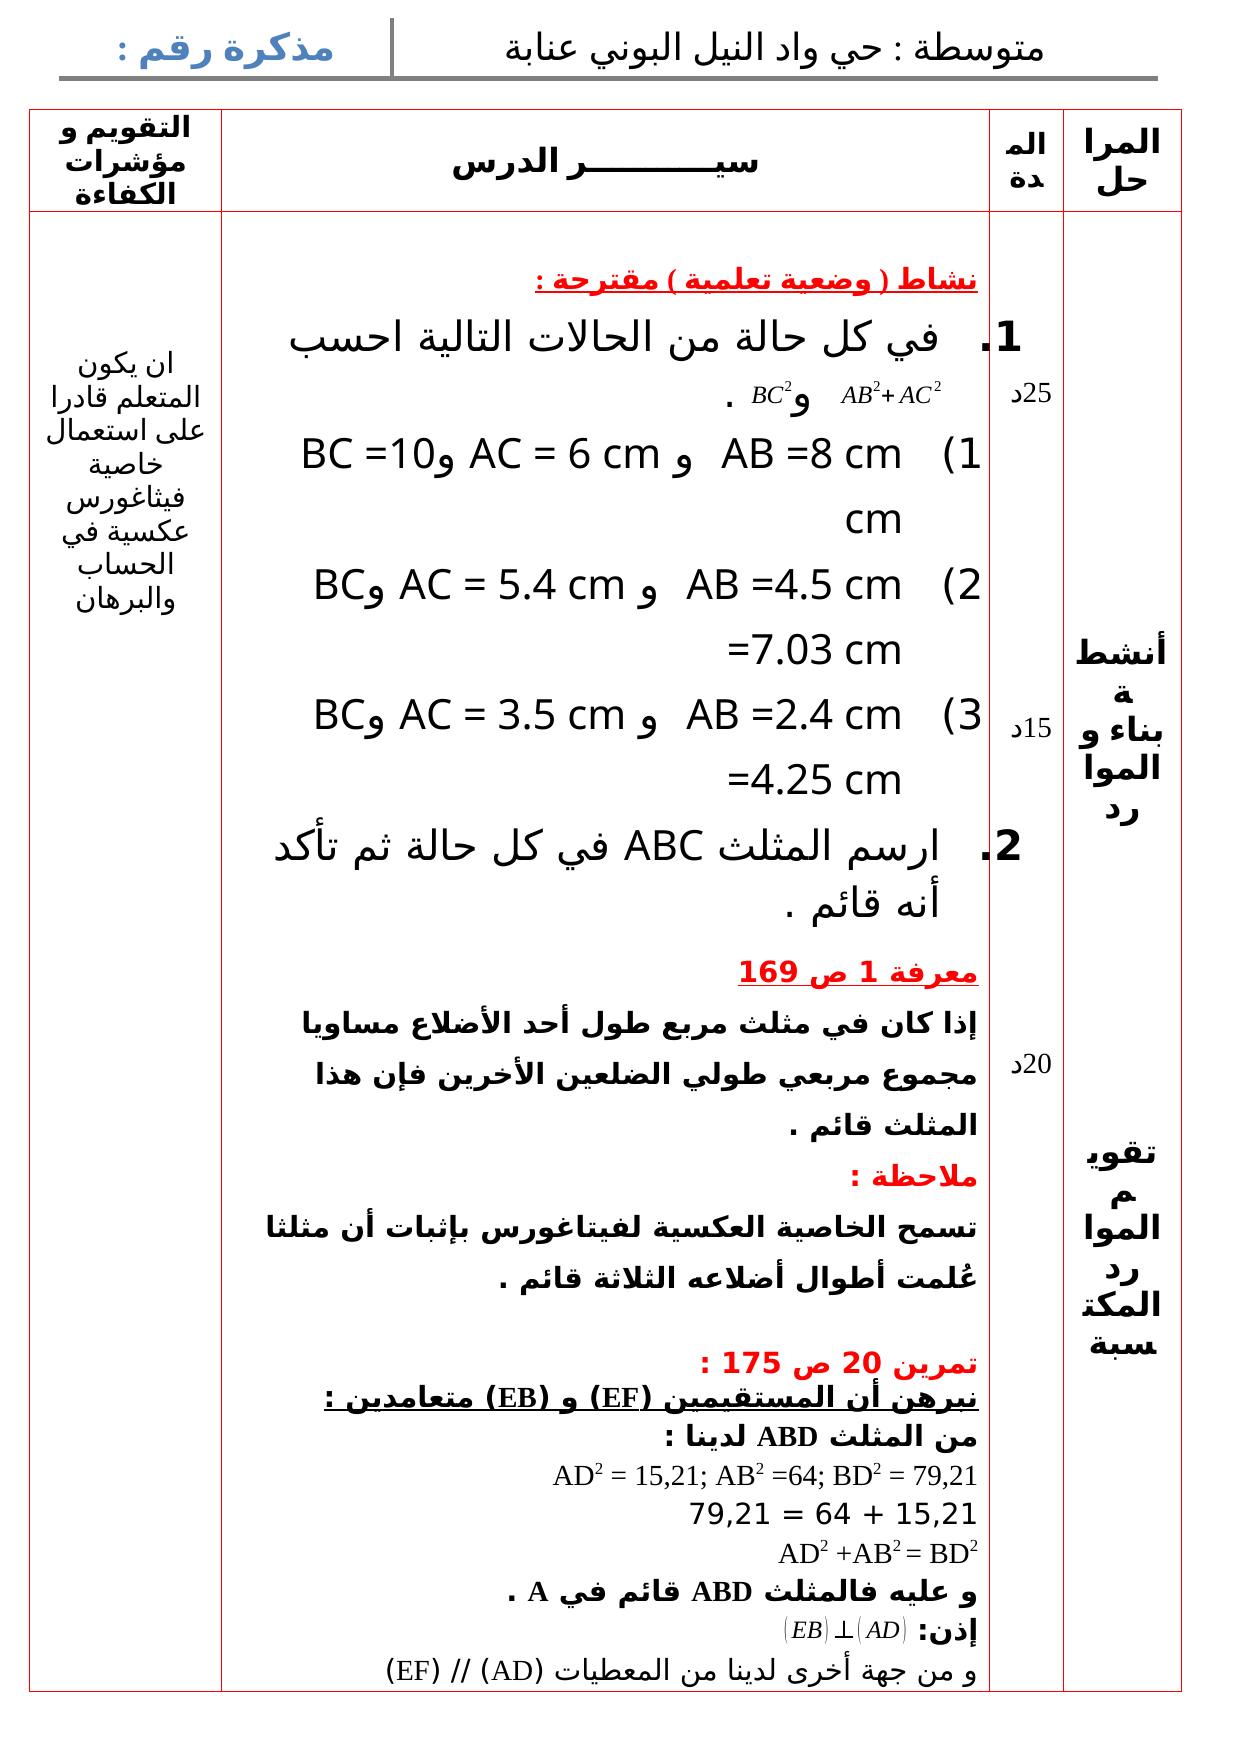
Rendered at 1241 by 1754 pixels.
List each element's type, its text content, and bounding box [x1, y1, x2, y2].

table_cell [1064, 212, 1181, 1691]
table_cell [222, 212, 989, 1691]
table_cell 25د 15د 20د [990, 212, 1063, 1691]
table_header المدة [990, 110, 1063, 211]
table_header التقويم و مؤشرات الكفاءة [30, 110, 221, 211]
table_header المراحل [1064, 110, 1181, 211]
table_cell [30, 212, 221, 1691]
table_header سيـــــــــــر الدرس [222, 110, 989, 211]
